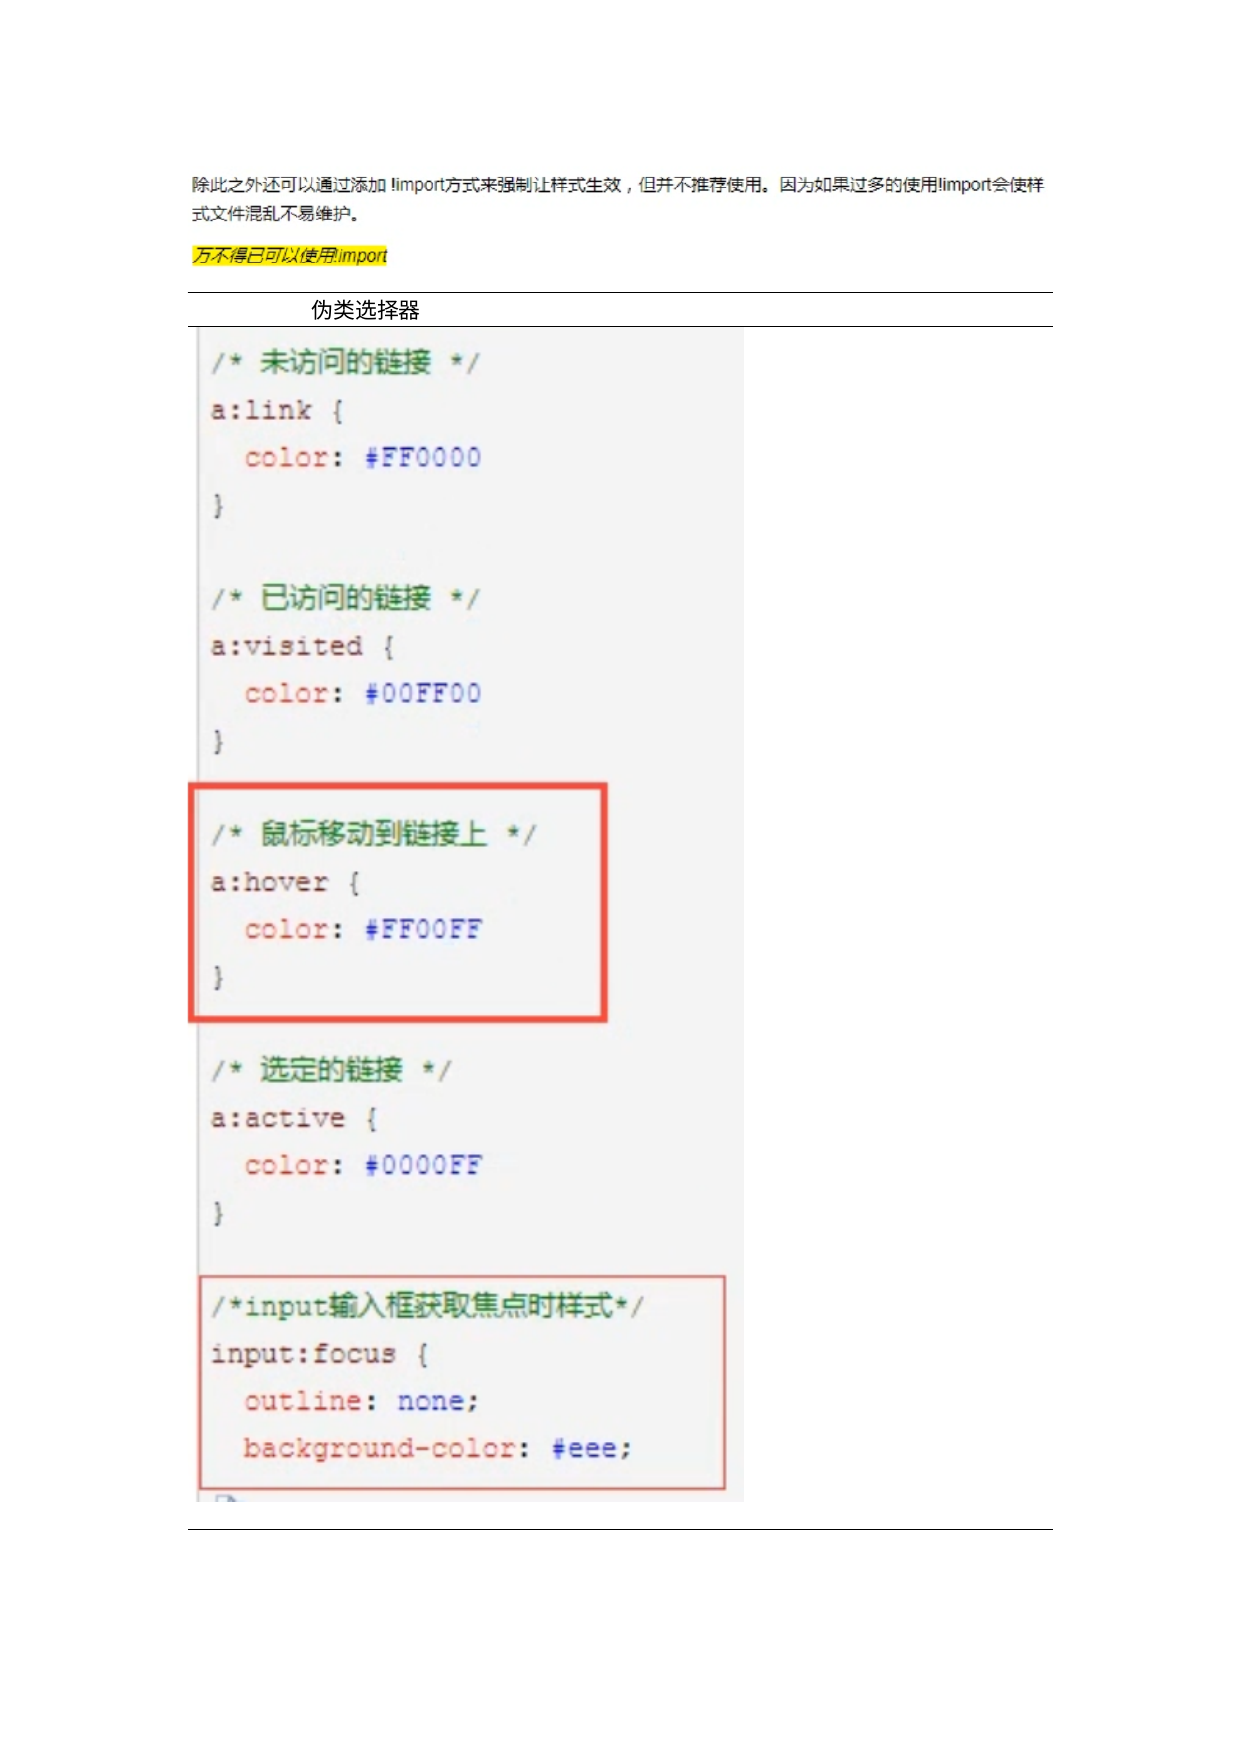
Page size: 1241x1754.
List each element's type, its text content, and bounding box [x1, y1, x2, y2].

picture [187, 326, 744, 1502]
text 伪类选择器 [187, 293, 1053, 326]
picture [187, 162, 1052, 268]
